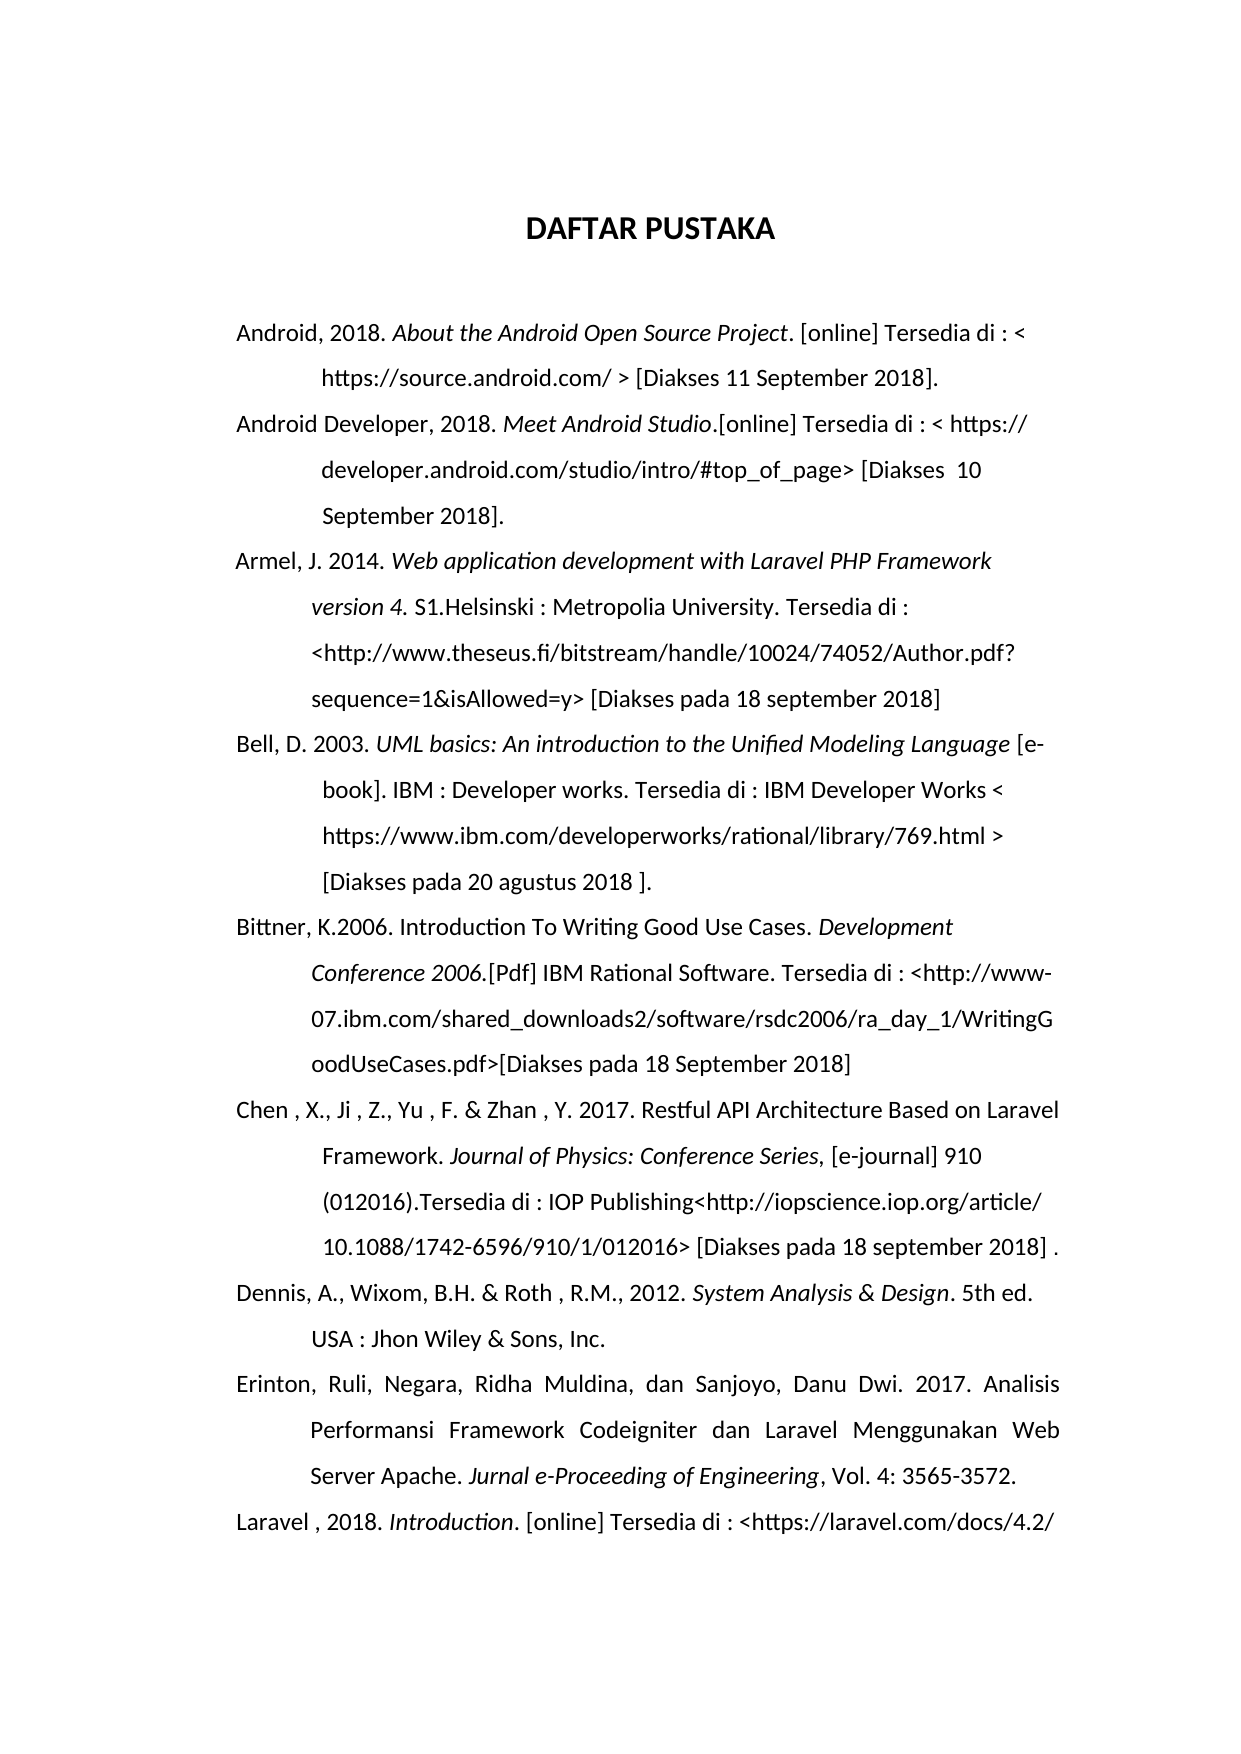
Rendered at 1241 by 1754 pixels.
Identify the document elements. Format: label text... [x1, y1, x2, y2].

text developer.android.com/studio/intro/#top_of_page> [Diakses 10 September 2018]. [321, 454, 1063, 530]
text book]. IBM : Developer works. Tersedia di : IBM Developer Works < https://www.ibm.com/developerworks/rational/library/769.html > [Diakses pada 20 agustus 2018 ]. [322, 774, 1063, 896]
text version 4. S1.Helsinski : Metropolia University. Tersedia di : <http://www.theseus.fi/bitstream/handle/10024/74052/Author.pdf?sequence=1&isAllowed=y> [Diakses pada 18 september 2018] [311, 591, 1063, 713]
text USA : Jhon Wiley & Sons, Inc. [236, 1323, 1061, 1353]
text Android, 2018. About the Android Open Source Project. [online] Tersedia di : < [236, 317, 1063, 347]
subtitle DAFTAR PUSTAKA [236, 207, 1064, 247]
text Dennis, A., Wixom, B.H. & Roth , R.M., 2012. System Analysis & Design. 5th ed. [236, 1277, 1061, 1308]
text oodUseCases.pdf>[Diakses pada 18 September 2018] [236, 1048, 1063, 1079]
text Laravel , 2018. Introduction. [online] Tersedia di : <https://laravel.com/docs/4.2/ [236, 1506, 1061, 1536]
text Bell, D. 2003. UML basics: An introduction to the Unified Modeling Language [e- [236, 728, 1063, 759]
text Conference 2006.[Pdf] IBM Rational Software. Tersedia di : <http://www- [236, 957, 1063, 988]
text Chen , X., Ji , Z., Yu , F. & Zhan , Y. 2017. Restful API Architecture Based on Laravel [236, 1094, 1063, 1125]
text 07.ibm.com/shared_downloads2/software/rsdc2006/ra_day_1/WritingG [236, 1003, 1063, 1033]
text Bittner, K.2006. Introduction To Writing Good Use Cases. Development [236, 911, 1063, 942]
text Framework. Journal of Physics: Conference Series, [e-journal] 910 (012016).Tersedia di : IOP Publishing<http://iopscience.iop.org/article/ [322, 1140, 1063, 1216]
text Erinton, Ruli, Negara, Ridha Muldina, dan Sanjoyo, Danu Dwi. 2017. Analisis Performansi Framework Codeigniter dan Laravel Menggunakan Web Server Apache. Jurnal e-Proceeding of Engineering, Vol. 4: 3565-3572. [236, 1369, 1061, 1491]
text 10.1088/1742-6596/910/1/012016> [Diakses pada 18 september 2018] . [322, 1231, 1063, 1262]
text Armel, J. 2014. Web application development with Laravel PHP Framework [235, 546, 1063, 576]
text Android Developer, 2018. Meet Android Studio.[online] Tersedia di : < https:// [236, 408, 1063, 439]
text https://source.android.com/ > [Diakses 11 September 2018]. [321, 363, 1063, 393]
